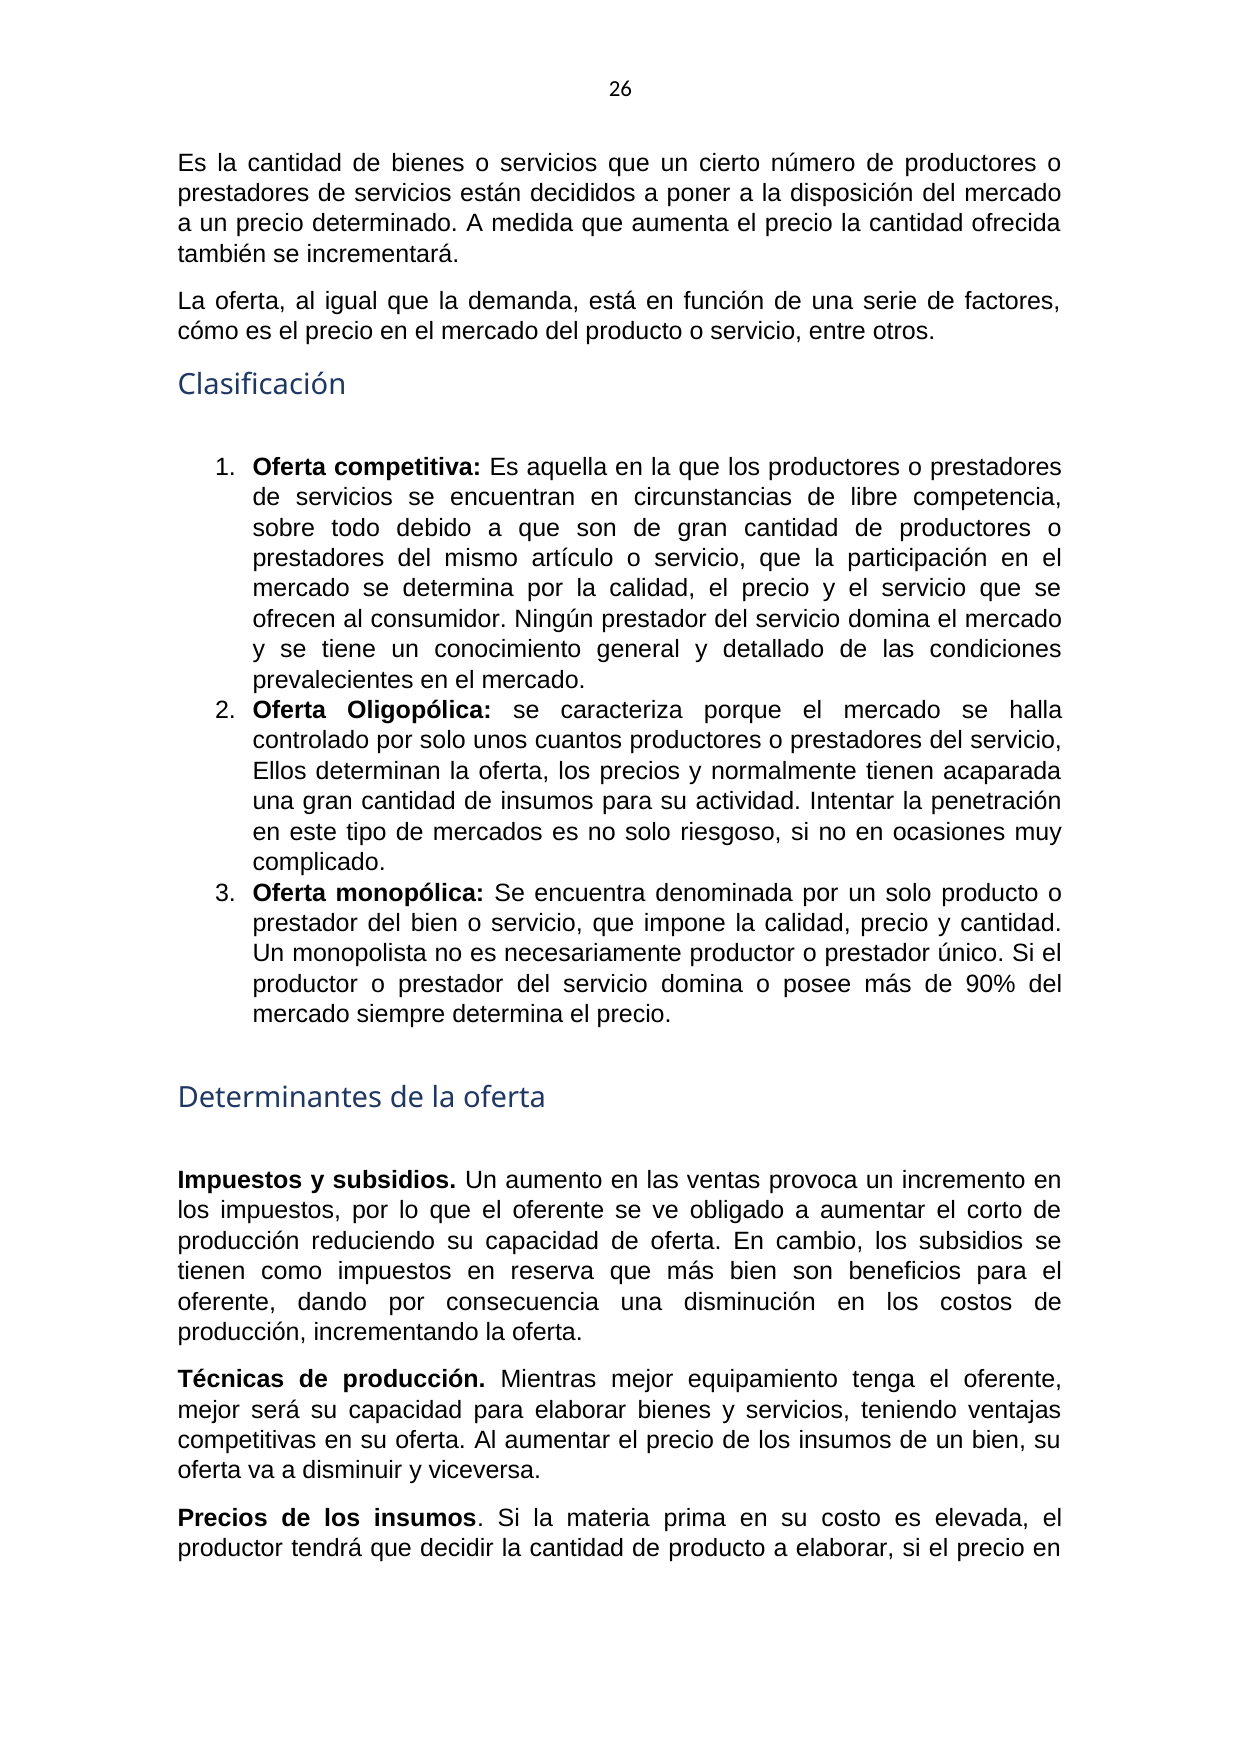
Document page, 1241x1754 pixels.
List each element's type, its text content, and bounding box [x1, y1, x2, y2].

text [177, 1503, 1063, 1562]
text La oferta, al igual que la demanda, está en función de una serie de factores, cómo es el precio en el mercado del producto o servicio, entre otros. [177, 286, 1063, 345]
subtitle Determinantes de la oferta [177, 1077, 1063, 1116]
list Oferta Oligopólica: se caracteriza porque el mercado se halla controlado por solo unos cuantos productores o prestadores del servicio, Ellos determinan la oferta, los precios y normalmente tienen acaparada una gran cantidad de insumos para su actividad. Intentar la penetración en este tipo de mercados es no solo riesgoso, si no en ocasiones muy complicado. [215, 695, 1063, 876]
subtitle Clasificación [177, 363, 1063, 403]
text Técnicas de producción. Mientras mejor equipamiento tenga el oferente, mejor será su capacidad para elaborar bienes y servicios, teniendo ventajas competitivas en su oferta. Al aumentar el precio de los insumos de un bien, su oferta va a disminuir y viceversa. [177, 1364, 1063, 1484]
text Impuestos y subsidios. Un aumento en las ventas provoca un incremento en los impuestos, por lo que el oferente se ve obligado a aumentar el corto de producción reduciendo su capacidad de oferta. En cambio, los subsidios se tienen como impuestos en reserva que más bien son beneficios para el oferente, dando por consecuencia una disminución en los costos de producción, incrementando la oferta. [177, 1165, 1063, 1346]
list Oferta competitiva: Es aquella en la que los productores o prestadores de servicios se encuentran en circunstancias de libre competencia, sobre todo debido a que son de gran cantidad de productores o prestadores del mismo artículo o servicio, que la participación en el mercado se determina por la calidad, el precio y el servicio que se ofrecen al consumidor. Ningún prestador del servicio domina el mercado y se tiene un conocimiento general y detallado de las condiciones prevalecientes en el mercado. [215, 452, 1063, 693]
list Oferta monopólica: Se encuentra denominada por un solo producto o prestador del bien o servicio, que impone la calidad, precio y cantidad. Un monopolista no es necesariamente productor o prestador único. Si el productor o prestador del servicio domina o posee más de 90% del mercado siempre determina el precio. [215, 878, 1063, 1028]
text Es la cantidad de bienes o servicios que un cierto número de productores o prestadores de servicios están decididos a poner a la disposición del mercado a un precio determinado. A medida que aumenta el precio la cantidad ofrecida también se incrementará. [177, 148, 1063, 268]
